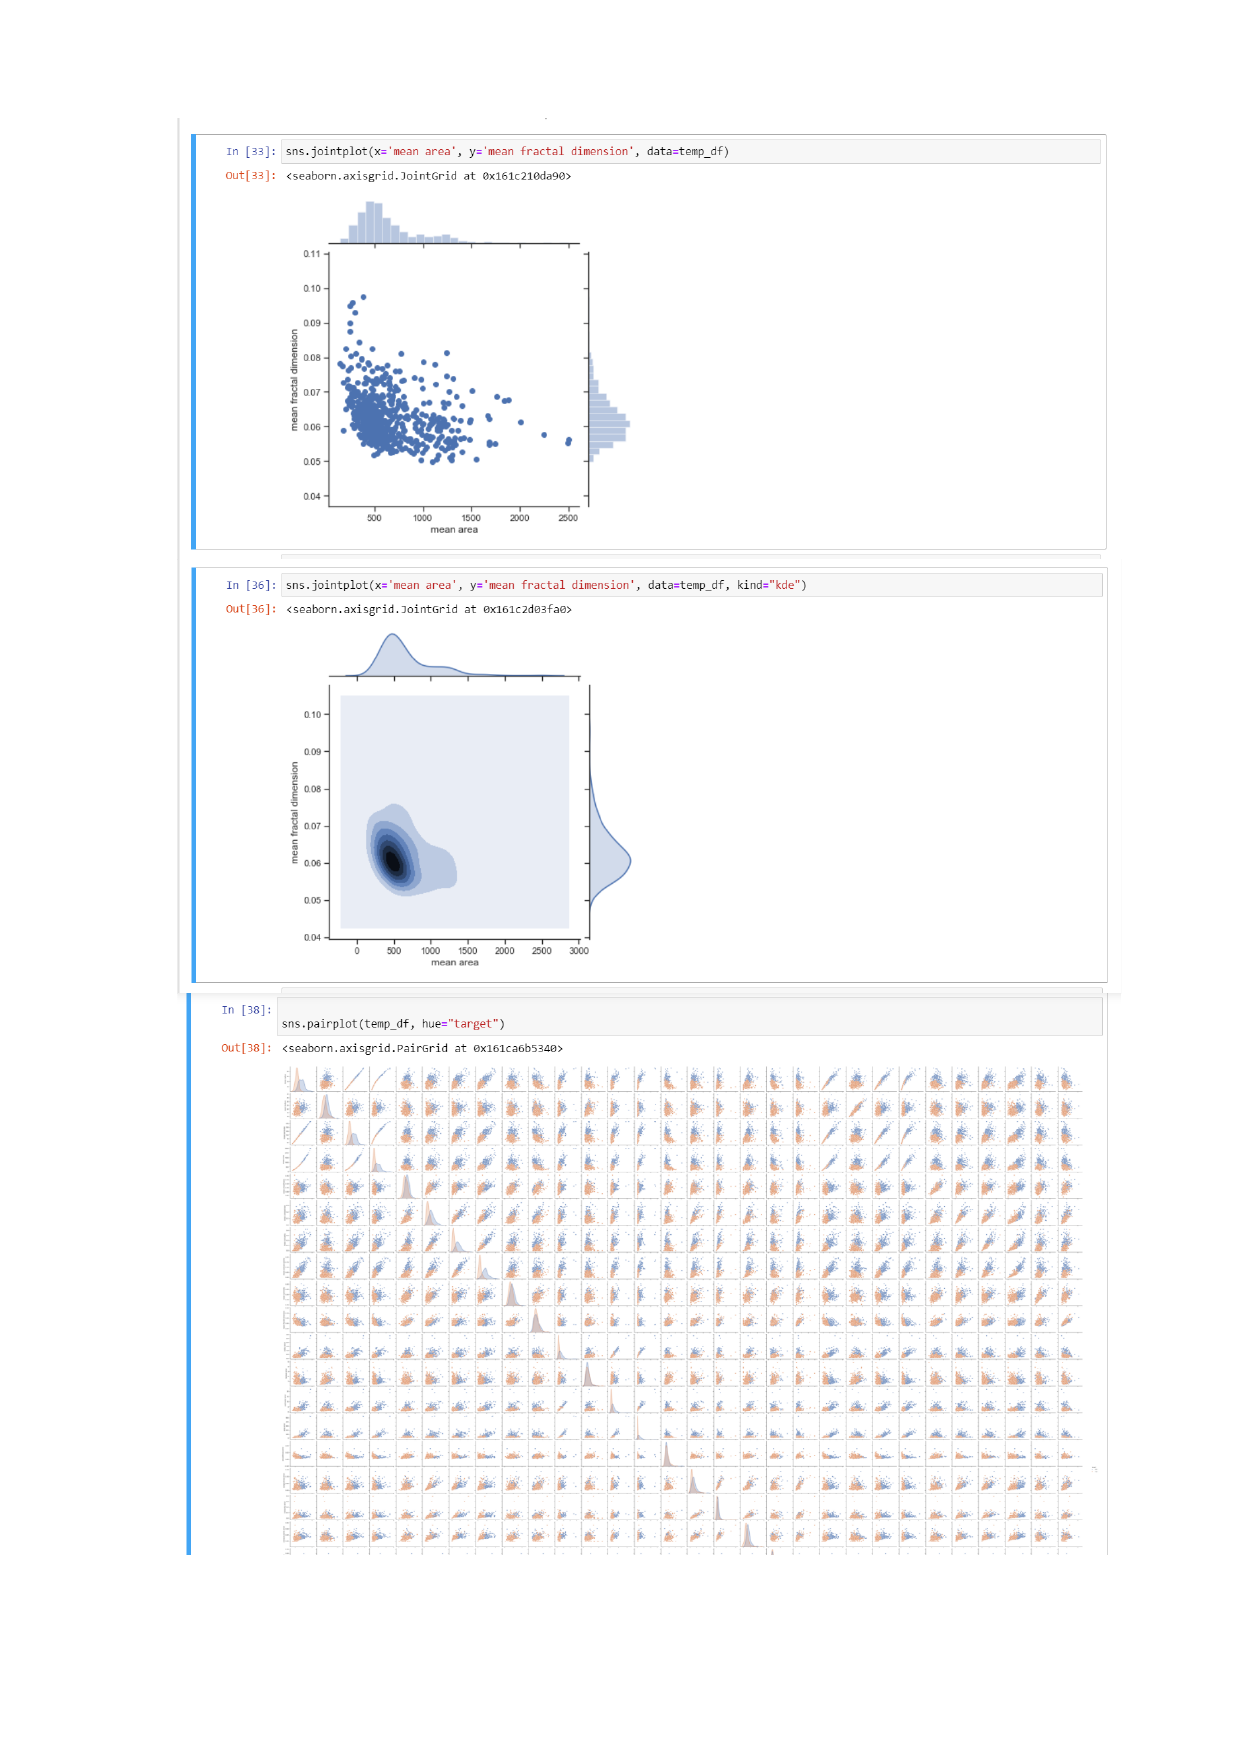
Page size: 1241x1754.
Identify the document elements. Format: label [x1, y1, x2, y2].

picture [177, 118, 1122, 1555]
